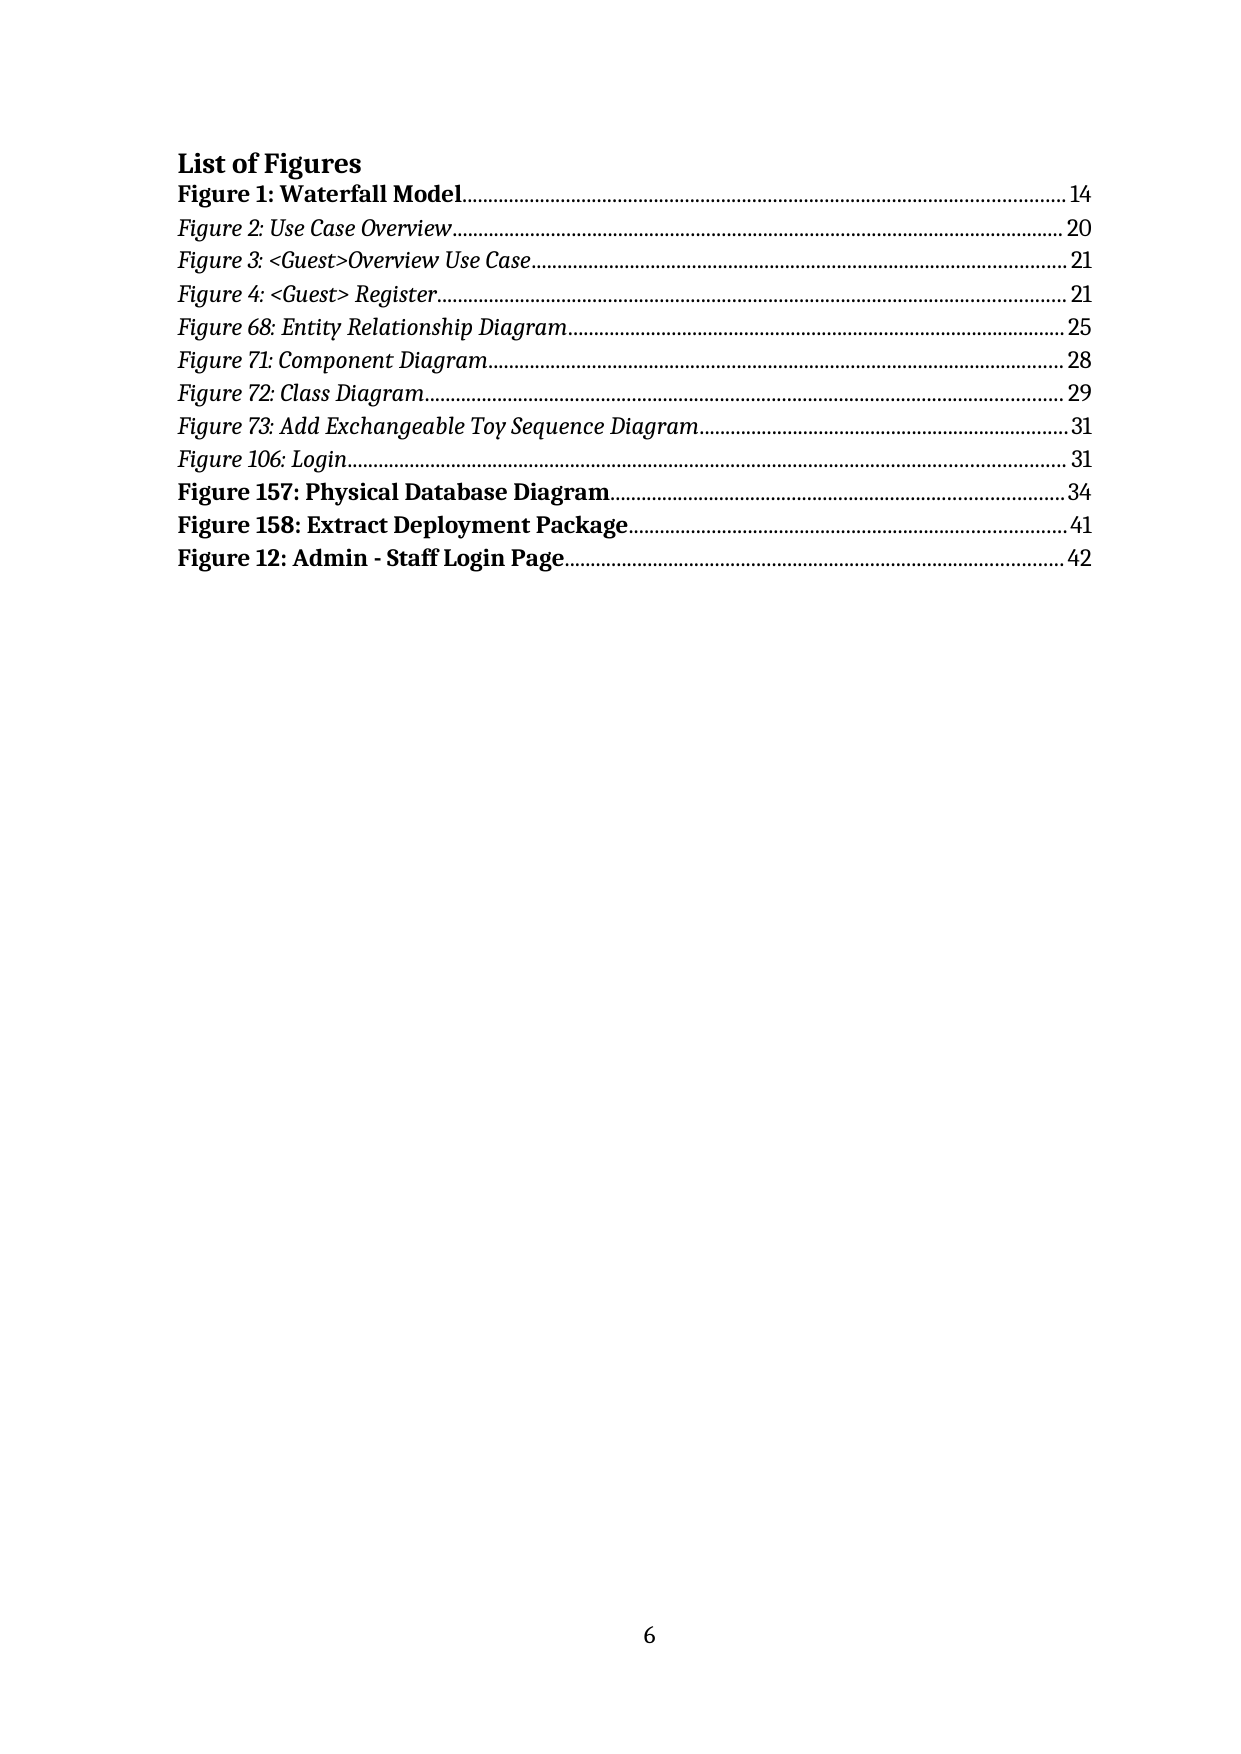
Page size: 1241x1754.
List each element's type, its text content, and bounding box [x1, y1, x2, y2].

text Figure 72: Class Diagram 29 [177, 378, 1122, 407]
text Figure 68: Entity Relationship Diagram 25 [177, 312, 1122, 341]
text Figure 2: Use Case Overview 20 [177, 213, 1122, 242]
text Figure 12: Admin - Staff Login Page 42 [177, 544, 1122, 572]
text Figure 73: Add Exchangeable Toy Sequence Diagram 31 [177, 412, 1122, 440]
text Figure 3: <Guest>Overview Use Case 21 [177, 246, 1122, 275]
text List of Figures [177, 147, 1122, 180]
text Figure 71: Component Diagram 28 [177, 346, 1122, 374]
text Figure 157: Physical Database Diagram 34 [177, 478, 1122, 506]
text Figure 158: Extract Deployment Package 41 [177, 511, 1122, 539]
text Figure 1: Waterfall Model 14 [177, 180, 1122, 209]
text Figure 4: <Guest> Register 21 [177, 279, 1122, 308]
text Figure 106: Login 31 [177, 444, 1122, 473]
